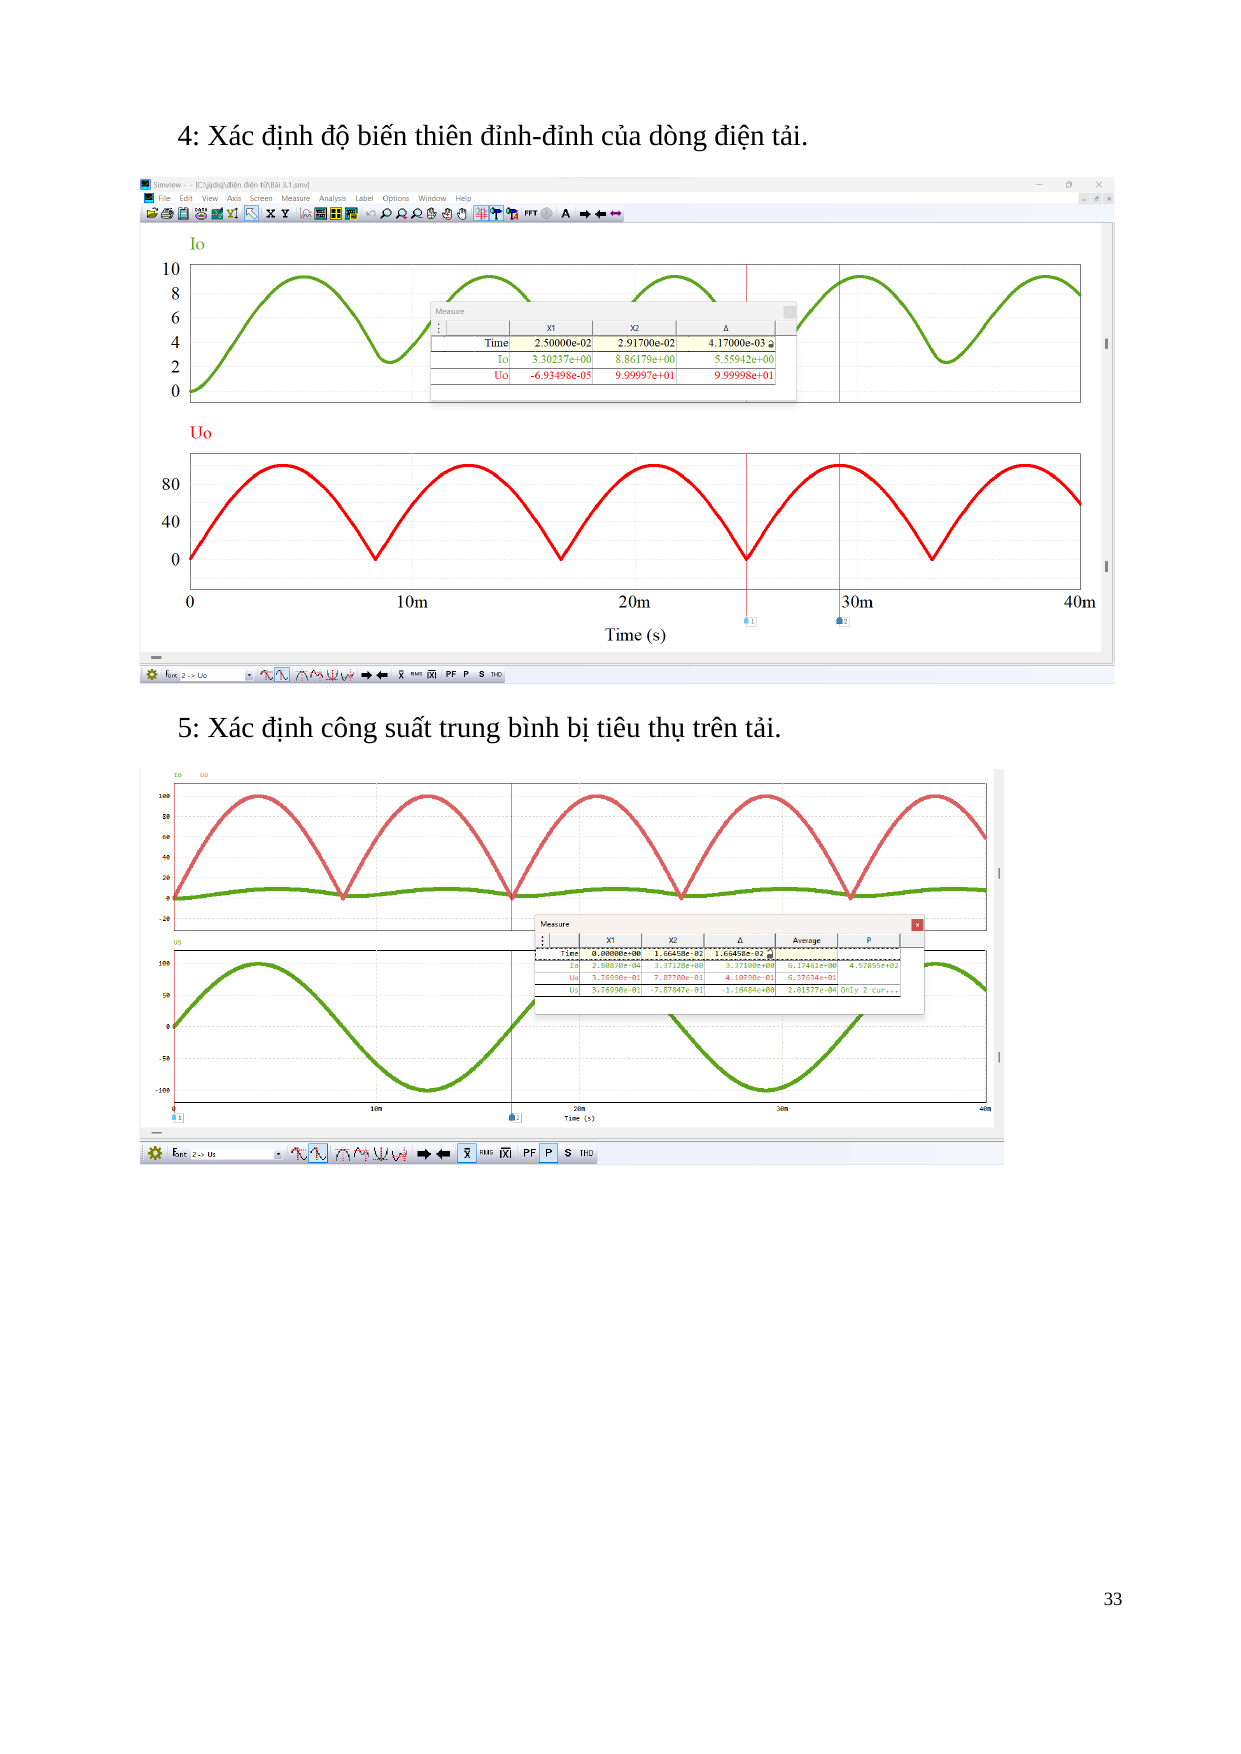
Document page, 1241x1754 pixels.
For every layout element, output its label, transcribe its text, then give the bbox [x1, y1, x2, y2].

text 4: Xác định độ biến thiên đỉnh-đỉnh của dòng điện tải. [177, 118, 1122, 152]
picture [139, 177, 1115, 684]
picture [139, 769, 1004, 1165]
text 5: Xác định công suất trung bình bị tiêu thụ trên tải. [177, 710, 1122, 743]
